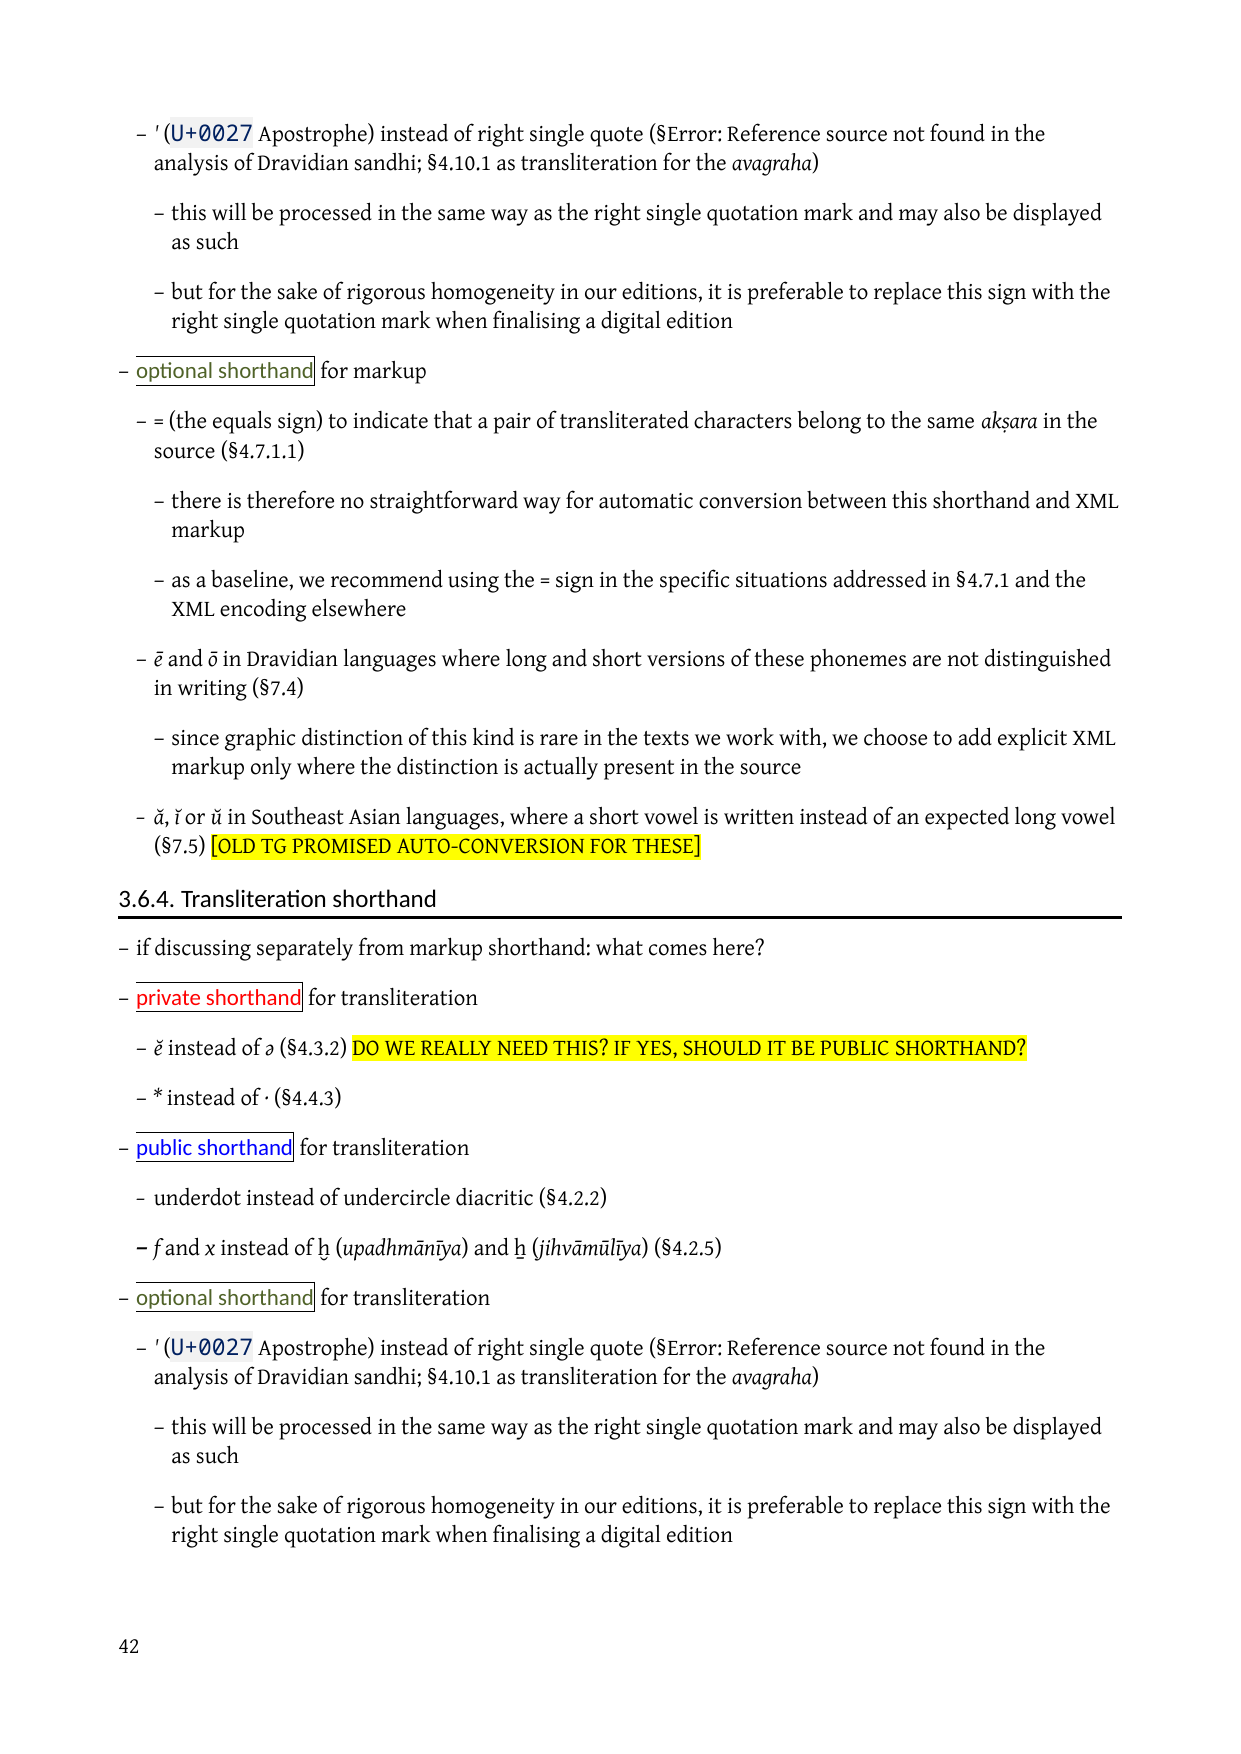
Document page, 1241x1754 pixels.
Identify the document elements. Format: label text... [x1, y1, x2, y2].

list but for the sake of rigorous homogeneity in our editions, it is preferable to replace this sign with the right single quotation mark when finalising a digital edition [153, 1490, 1122, 1548]
list this will be processed in the same way as the right single quotation mark and may also be displayed as such [153, 1411, 1122, 1469]
subtitle Transliteration shorthand [118, 881, 1122, 916]
list private shorthand for transliteration [303, 982, 1122, 1011]
list ē and ō in Dravidian languages where long and short versions of these phonemes are not distinguished in writing (§7.4) [136, 643, 1122, 701]
list public shorthand for transliteration [118, 1132, 293, 1161]
list = (the equals sign) to indicate that a pair of transliterated characters belong to the same akṣara in the source (§4.7.1.1) [136, 406, 1122, 464]
list optional shorthand for markup [315, 356, 1122, 385]
list optional shorthand for transliteration [315, 1282, 1122, 1311]
list if discussing separately from markup shorthand: what comes here? [118, 932, 1122, 961]
list there is therefore no straightforward way for automatic conversion between this shorthand and XML markup [153, 485, 1122, 543]
list optional shorthand for transliteration [118, 1282, 314, 1311]
list as a baseline, we recommend using the = sign in the specific situations addressed in §4.7.1 and the XML encoding elsewhere [153, 564, 1122, 622]
list but for the sake of rigorous homogeneity in our editions, it is preferable to replace this sign with the right single quotation mark when finalising a digital edition [153, 276, 1122, 335]
list private shorthand for transliteration [118, 982, 302, 1011]
list * instead of · (§4.4.3) [136, 1082, 1122, 1111]
list underdot instead of undercircle diacritic (§4.2.2) [136, 1182, 1122, 1211]
list f and x instead of ḫ (upadhmānīya) and ẖ (jihvāmūlīya) (§4.2.5) [136, 1232, 1122, 1261]
list since graphic distinction of this kind is rare in the texts we work with, we choose to add explicit XML markup only where the distinction is actually present in the source [153, 722, 1122, 781]
list ĕ instead of ə (§4.3.2) DO WE REALLY NEED THIS? IF YES, SHOULD IT BE PUBLIC SHORTHAND? [136, 1032, 1122, 1061]
list this will be processed in the same way as the right single quotation mark and may also be displayed as such [153, 197, 1122, 256]
list ă, ĭ or ŭ in Southeast Asian languages, where a short vowel is written instead of an expected long vowel (§7.5) [OLD TG PROMISED AUTO-CONVERSION FOR THESE] [136, 801, 1122, 860]
list optional shorthand for markup [118, 356, 314, 385]
list public shorthand for transliteration [294, 1132, 1122, 1161]
